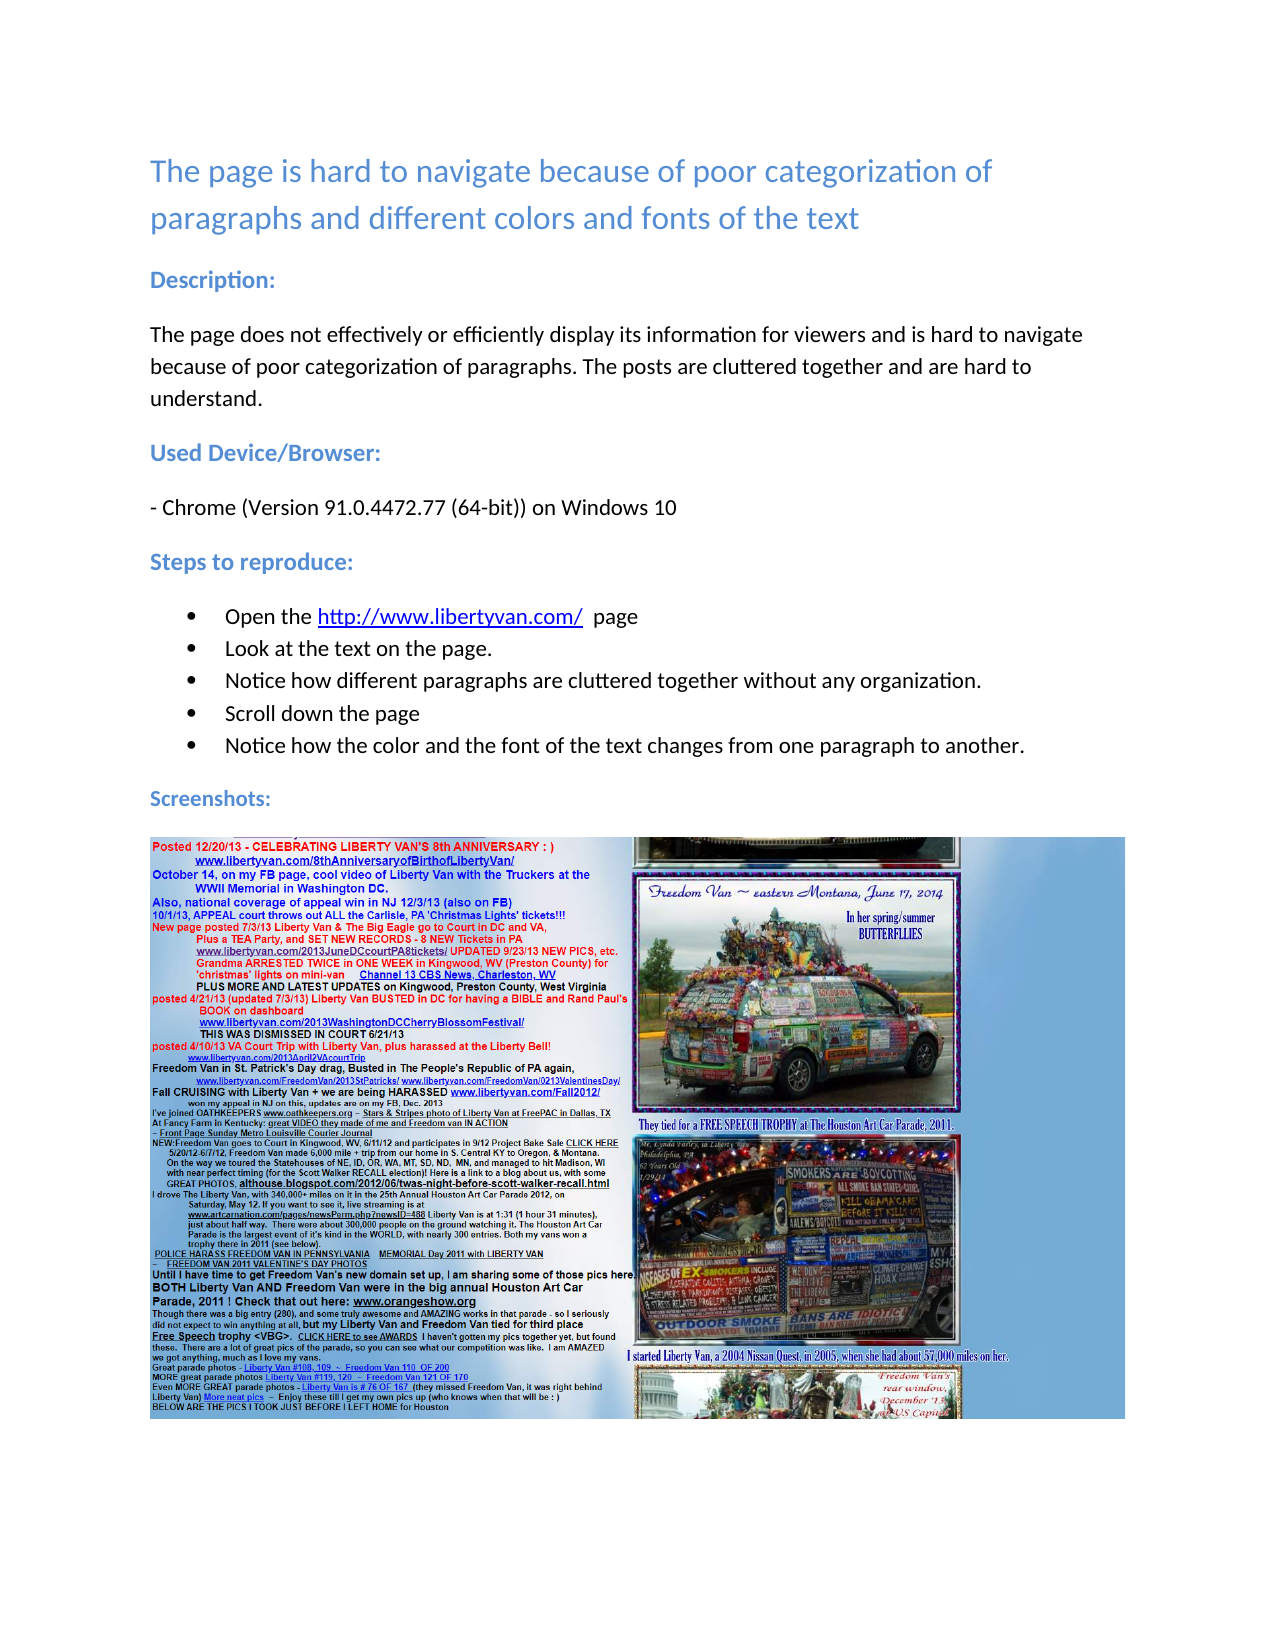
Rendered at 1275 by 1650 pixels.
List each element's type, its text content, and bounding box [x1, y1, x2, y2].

list Look at the text on the page. [187, 634, 1125, 662]
picture [150, 837, 1125, 1419]
list Notice how different paragraphs are cluttered together without any organization. [187, 667, 1125, 695]
text Screenshots: [150, 784, 1125, 812]
text The page is hard to navigate because of poor categorization of paragraphs and different colors and fonts of the text [150, 150, 1125, 237]
text - Chrome (Version 91.0.4472.77 (64-bit)) on Windows 10 [150, 493, 1125, 521]
text Used Device/Browser: [150, 438, 1125, 468]
text Steps to reproduce: [150, 546, 1125, 577]
text The page does not effectively or efficiently display its information for viewers and is hard to navigate because of poor categorization of paragraphs. The posts are cluttered together and are hard to understand. [150, 320, 1125, 413]
text Description: [150, 264, 1125, 295]
list Open the http://www.libertyvan.com/ page [187, 602, 1125, 630]
list Notice how the color and the font of the text changes from one paragraph to another. [187, 731, 1125, 759]
list Scroll down the page [187, 699, 1125, 727]
